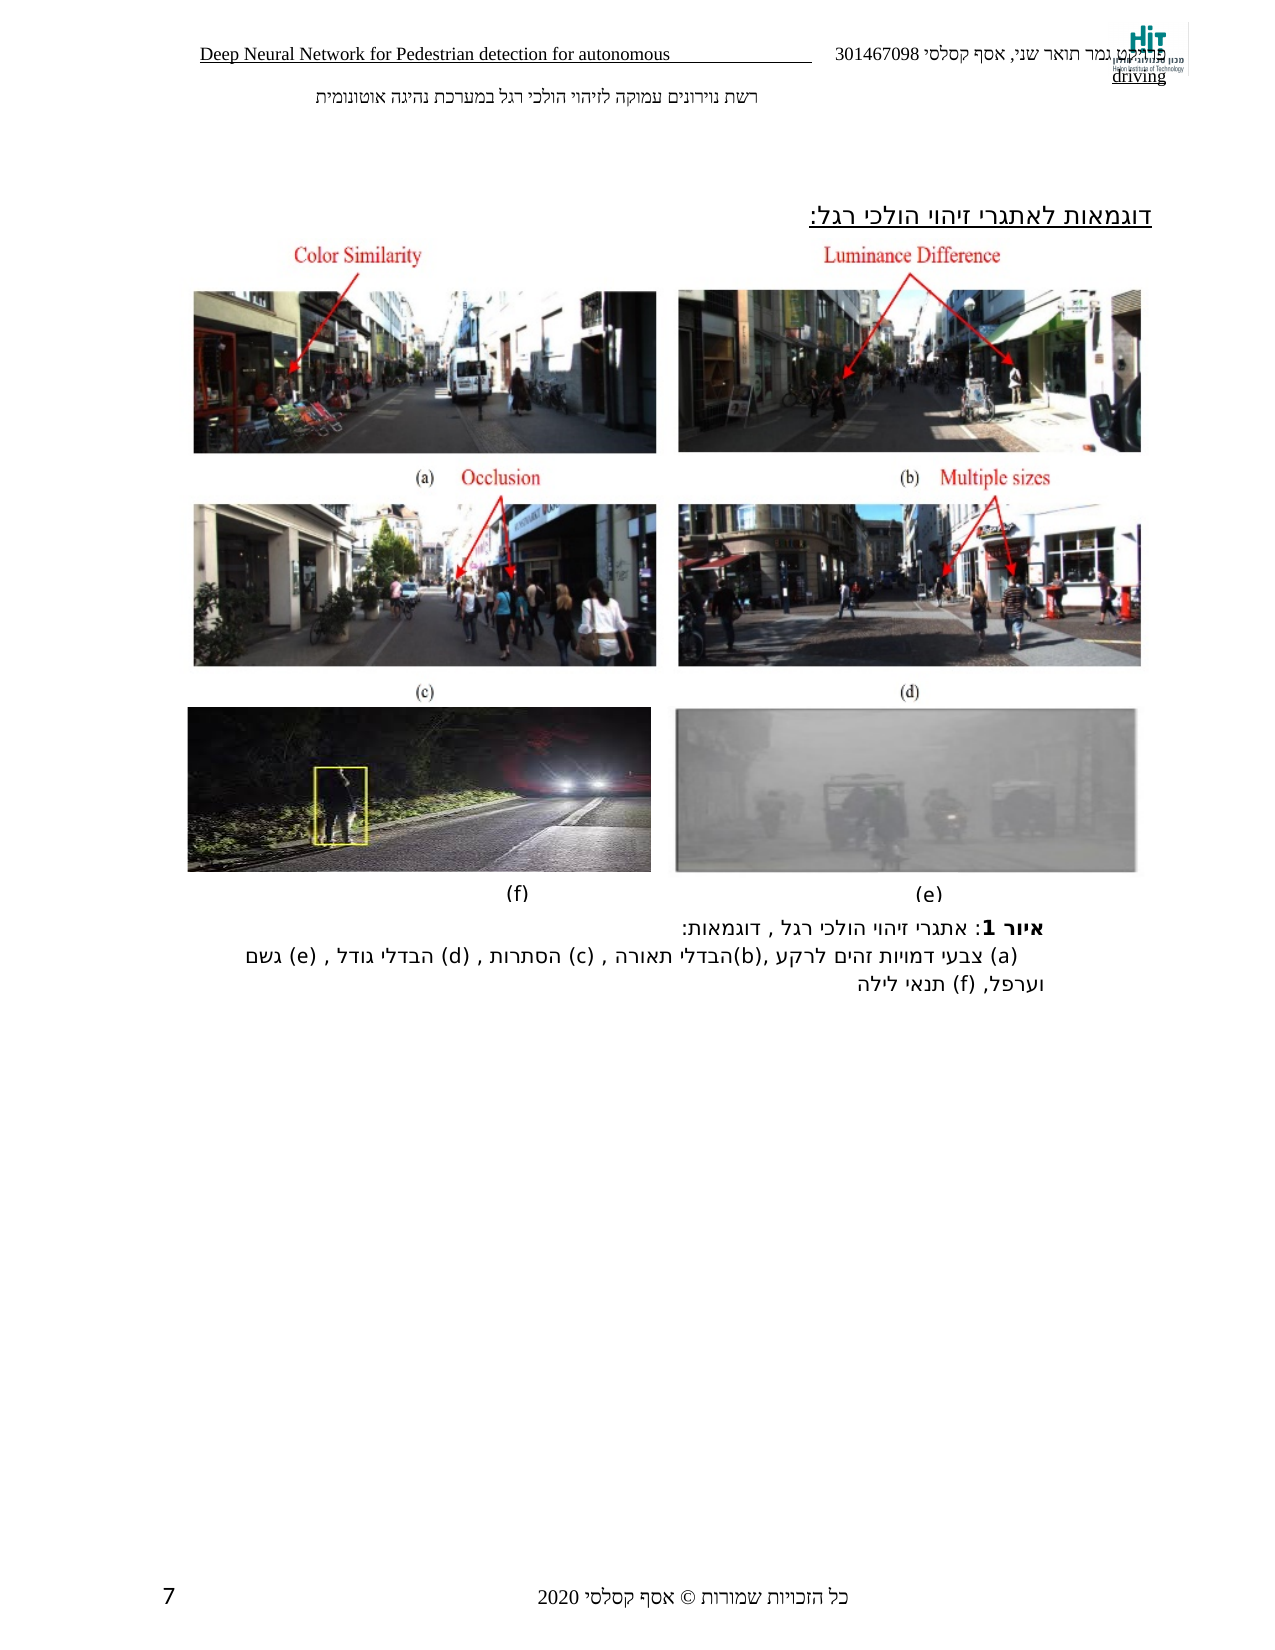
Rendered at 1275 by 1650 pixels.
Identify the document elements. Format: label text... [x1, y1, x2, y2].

text דוגמאות לאתגרי זיהוי הולכי רגל: [207, 201, 1152, 230]
picture [179, 238, 1167, 878]
picture [1108, 22, 1189, 76]
